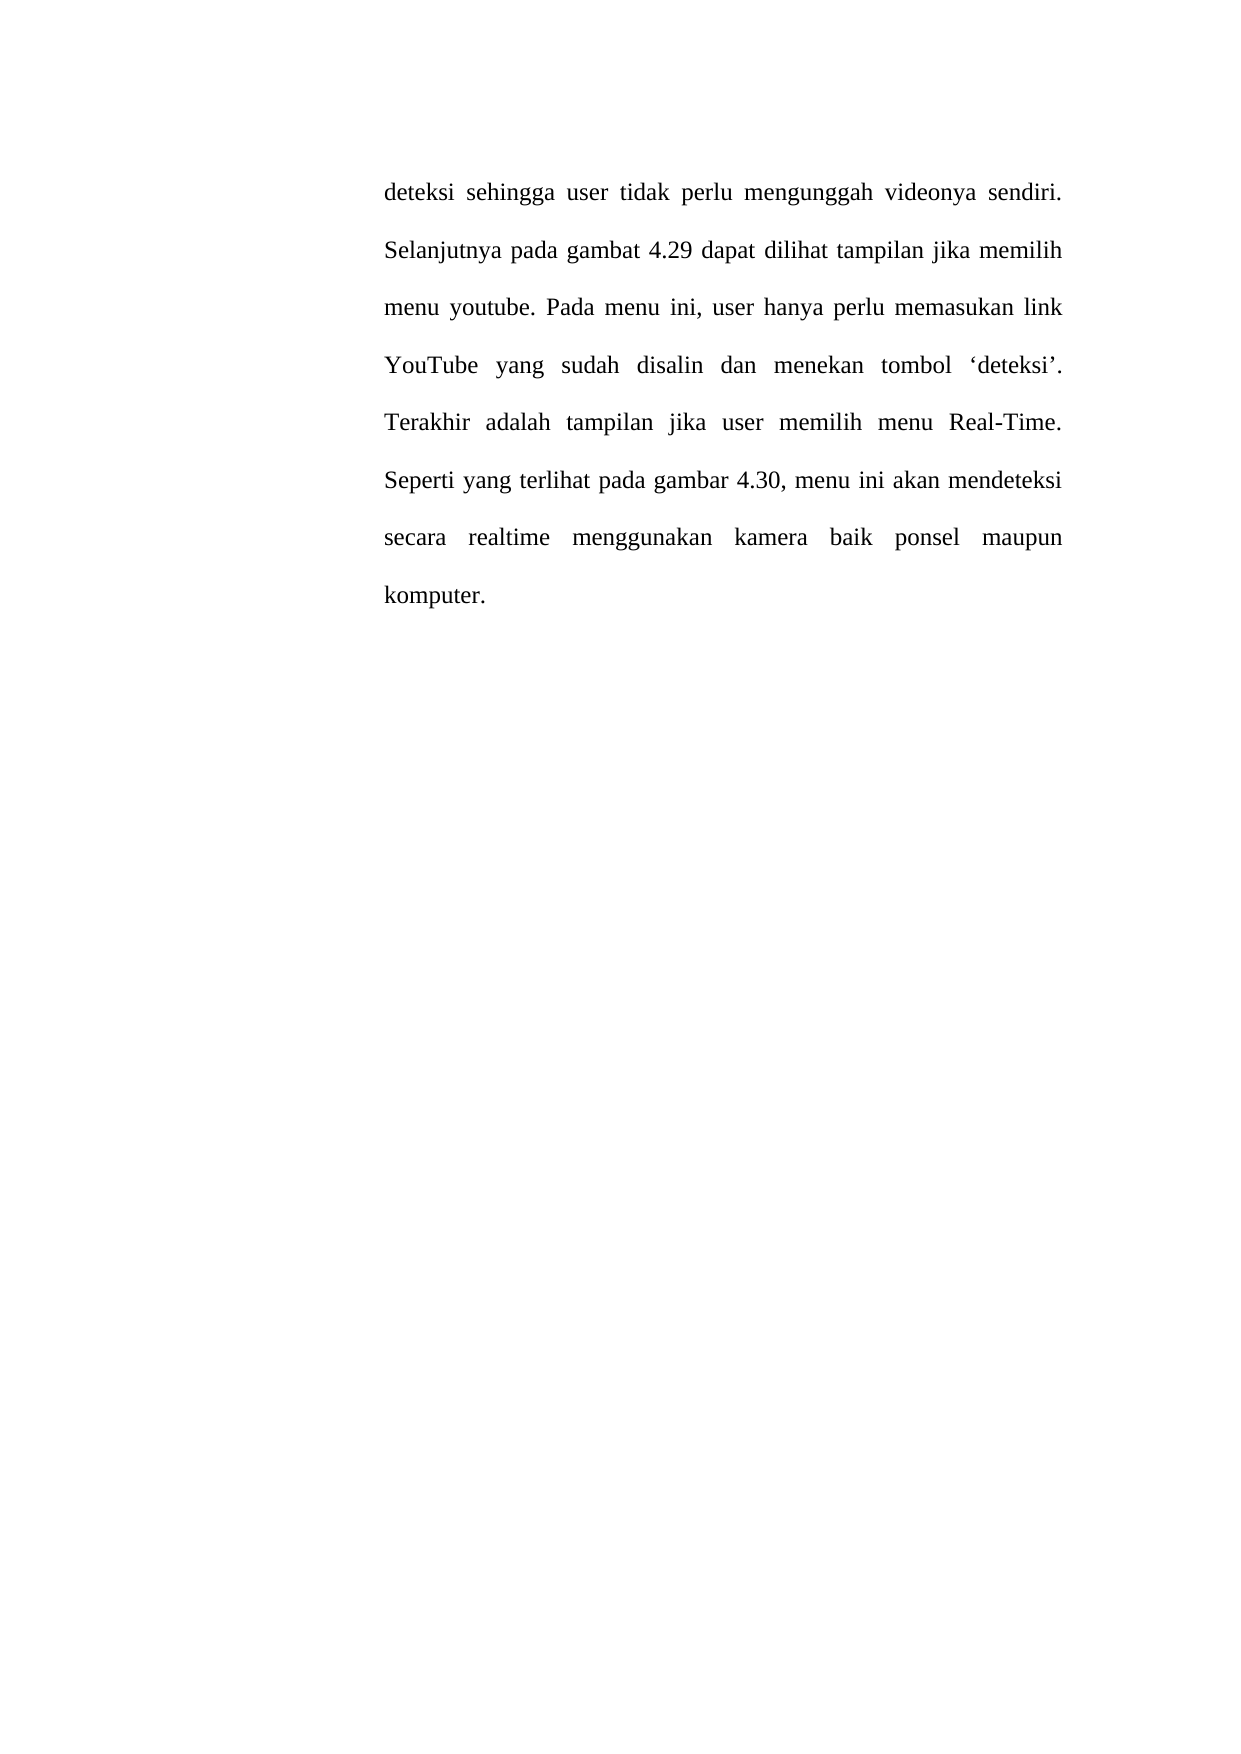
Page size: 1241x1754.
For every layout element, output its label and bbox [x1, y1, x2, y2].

text [384, 177, 1063, 608]
